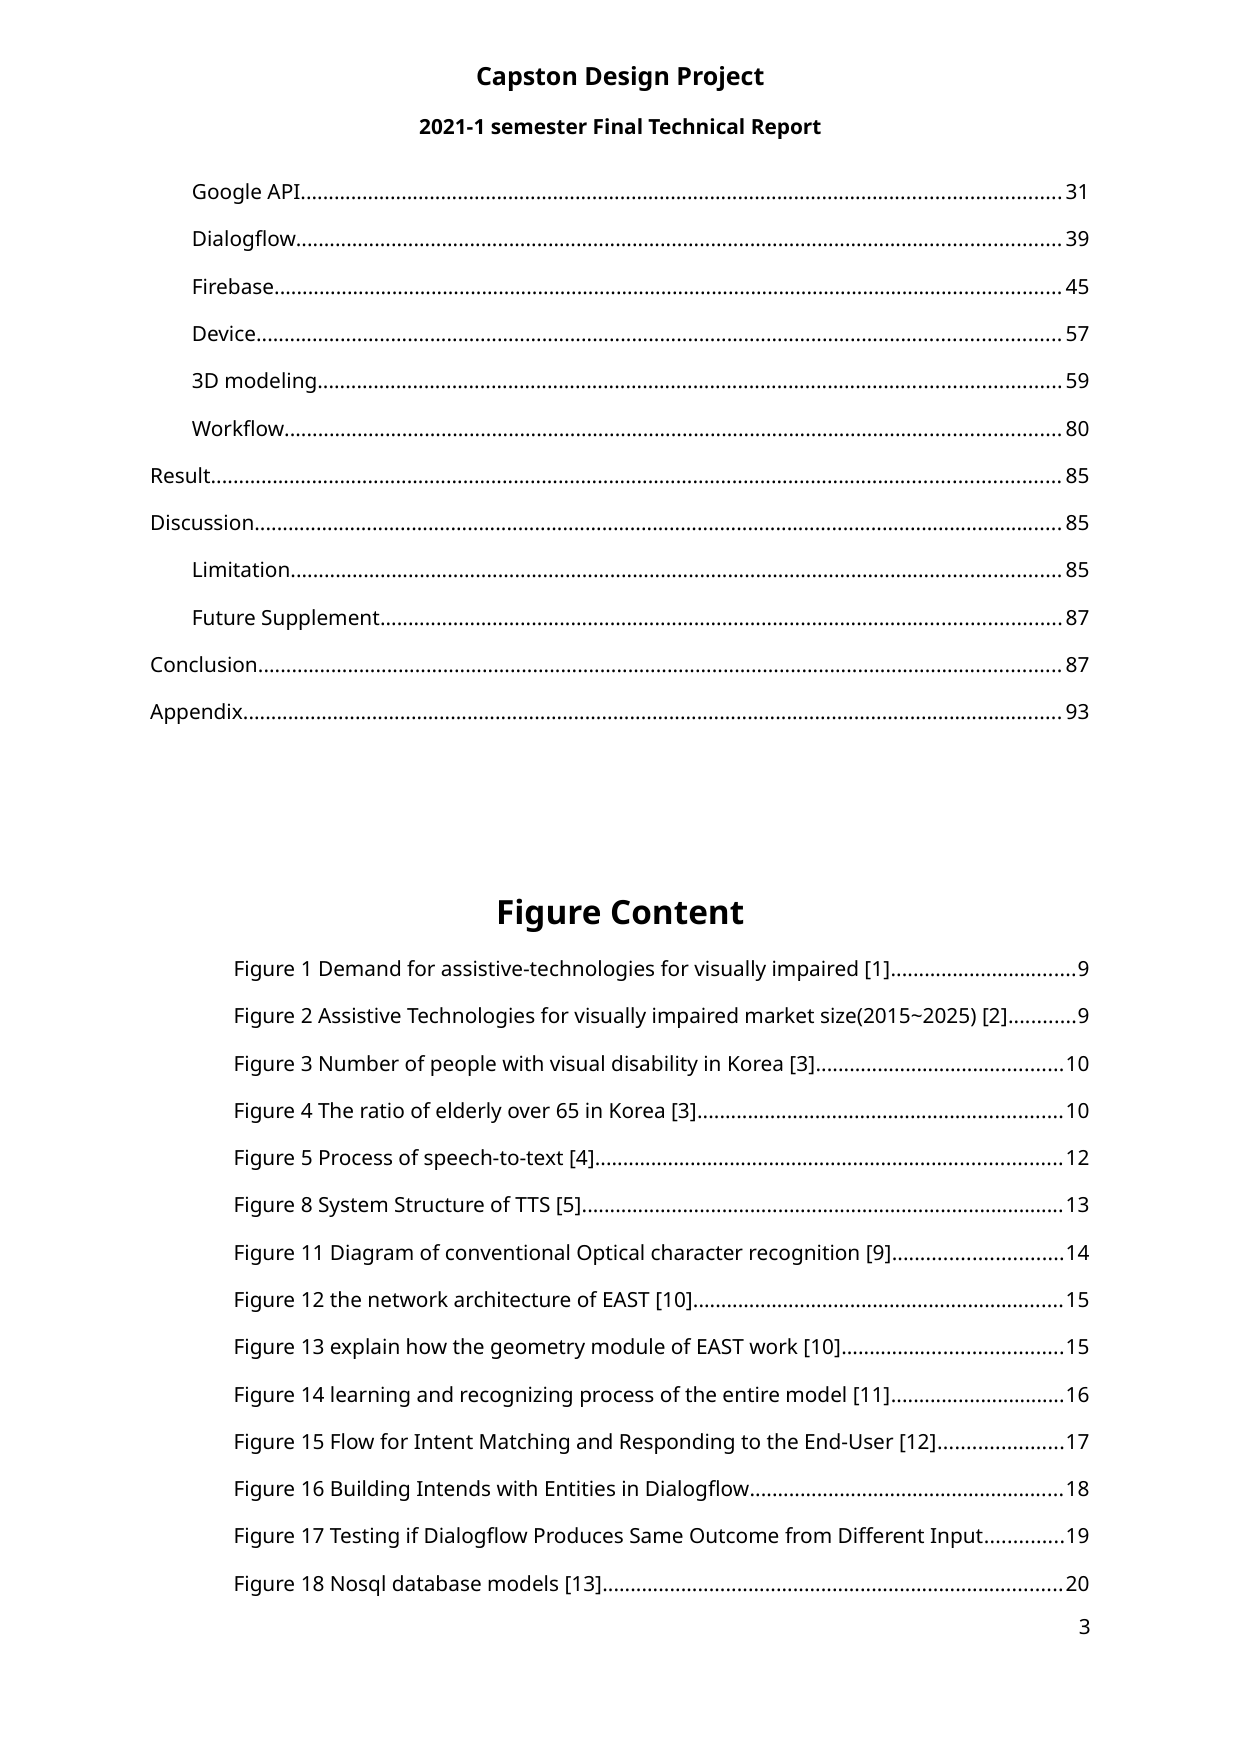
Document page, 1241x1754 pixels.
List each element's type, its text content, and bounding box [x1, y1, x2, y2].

text Figure Content [150, 888, 1090, 934]
text Figure 15 Flow for Intent Matching and Responding to the End-User [12] 17 [233, 1427, 1090, 1456]
text Figure 18 Nosql database models [13] 20 [233, 1569, 1090, 1597]
text Figure 17 Testing if Dialogflow Produces Same Outcome from Different Input 19 [233, 1522, 1090, 1550]
text Figure 12 the network architecture of EAST [10] 15 [233, 1285, 1090, 1314]
text Figure 5 Process of speech-to-text [4] 12 [233, 1143, 1090, 1172]
text Figure 4 The ratio of elderly over 65 in Korea [3] 10 [233, 1096, 1090, 1124]
text Figure 11 Diagram of conventional Optical character recognition [9] 14 [233, 1238, 1090, 1266]
text Figure 2 Assistive Technologies for visually impaired market size(2015~2025) [2] 9 [233, 1001, 1090, 1030]
text Figure 8 System Structure of TTS [5] 13 [233, 1191, 1090, 1219]
text Figure 14 learning and recognizing process of the entire model [11] 16 [233, 1380, 1090, 1408]
text Figure 13 explain how the geometry module of EAST work [10] 15 [233, 1332, 1090, 1361]
text Figure 16 Building Intends with Entities in Dialogflow 18 [233, 1474, 1090, 1503]
text Figure 3 Number of people with visual disability in Korea [3] 10 [233, 1049, 1090, 1077]
text Figure 1 Demand for assistive-technologies for visually impaired [1] 9 [233, 954, 1090, 983]
